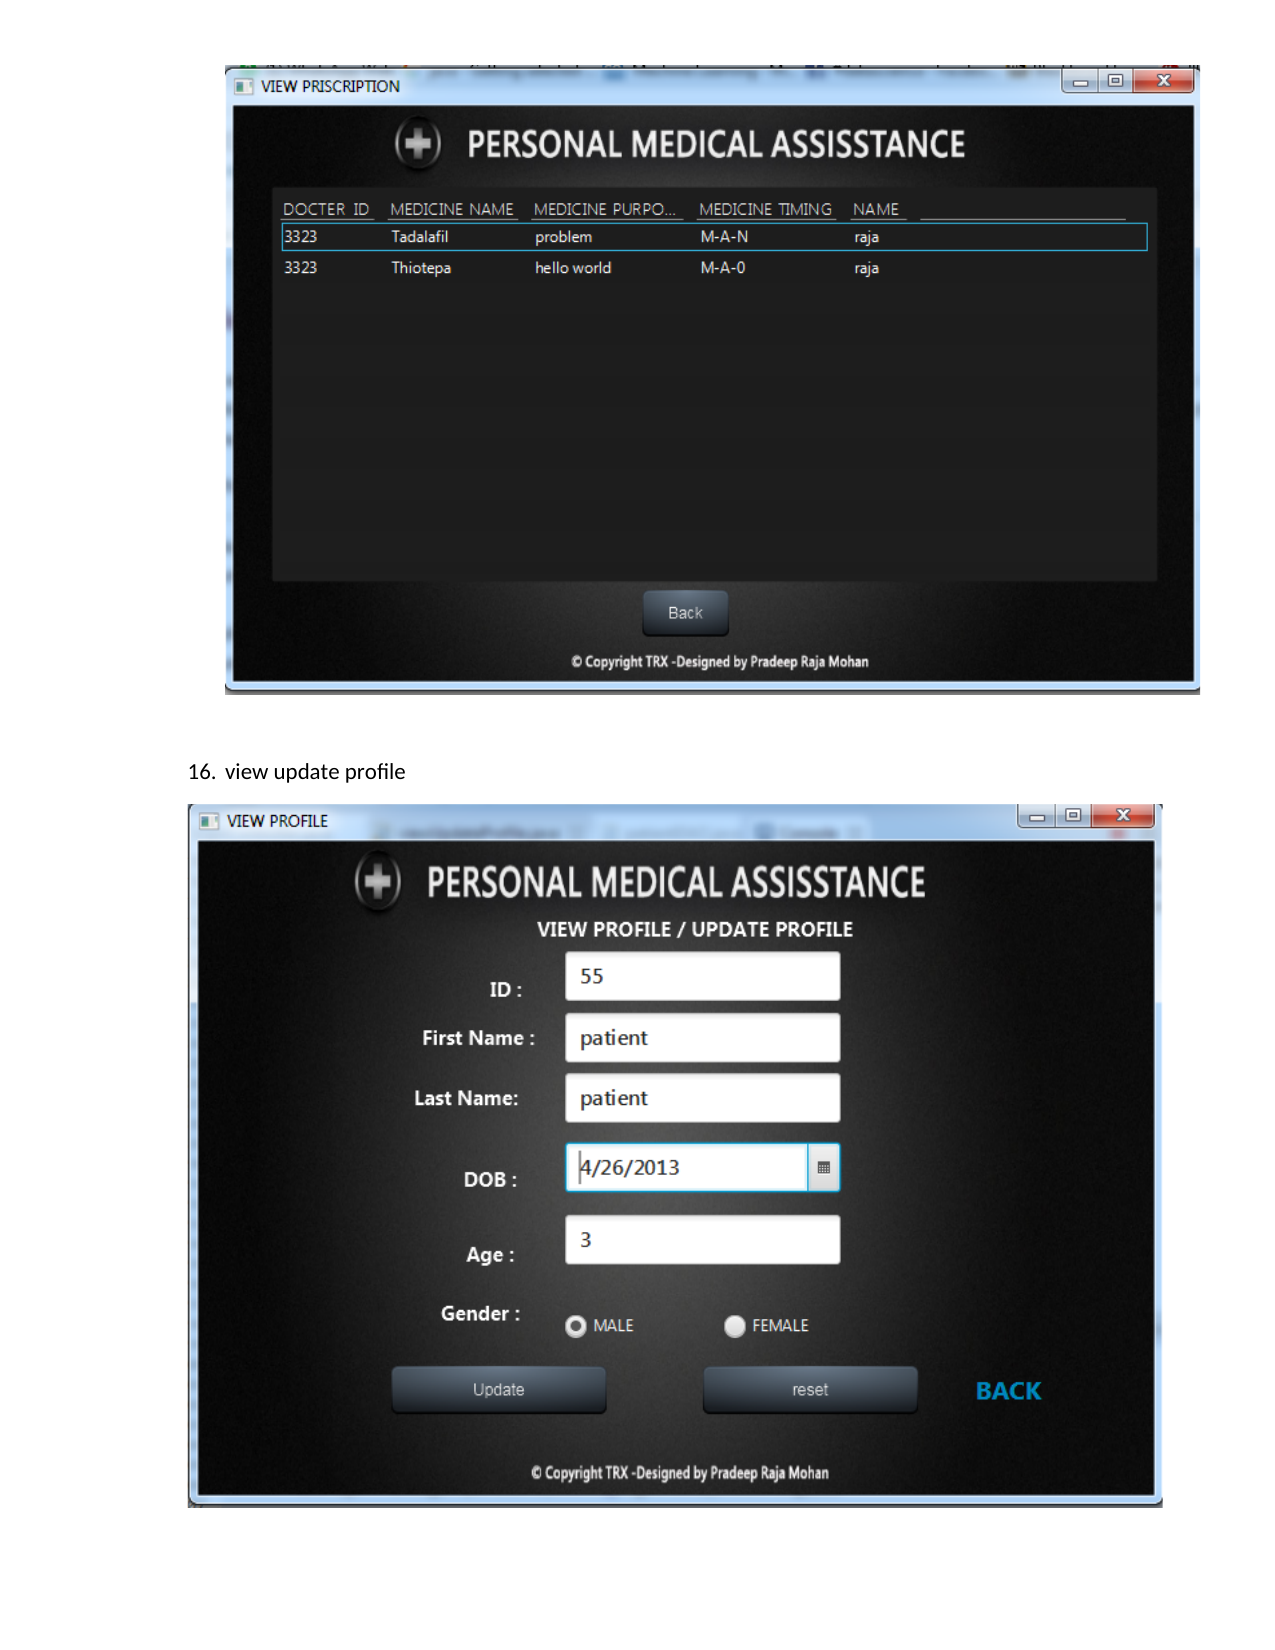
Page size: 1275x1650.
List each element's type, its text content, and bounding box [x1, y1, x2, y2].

picture [225, 65, 1200, 695]
picture [187, 804, 1163, 1508]
list view update profile [187, 757, 1125, 785]
